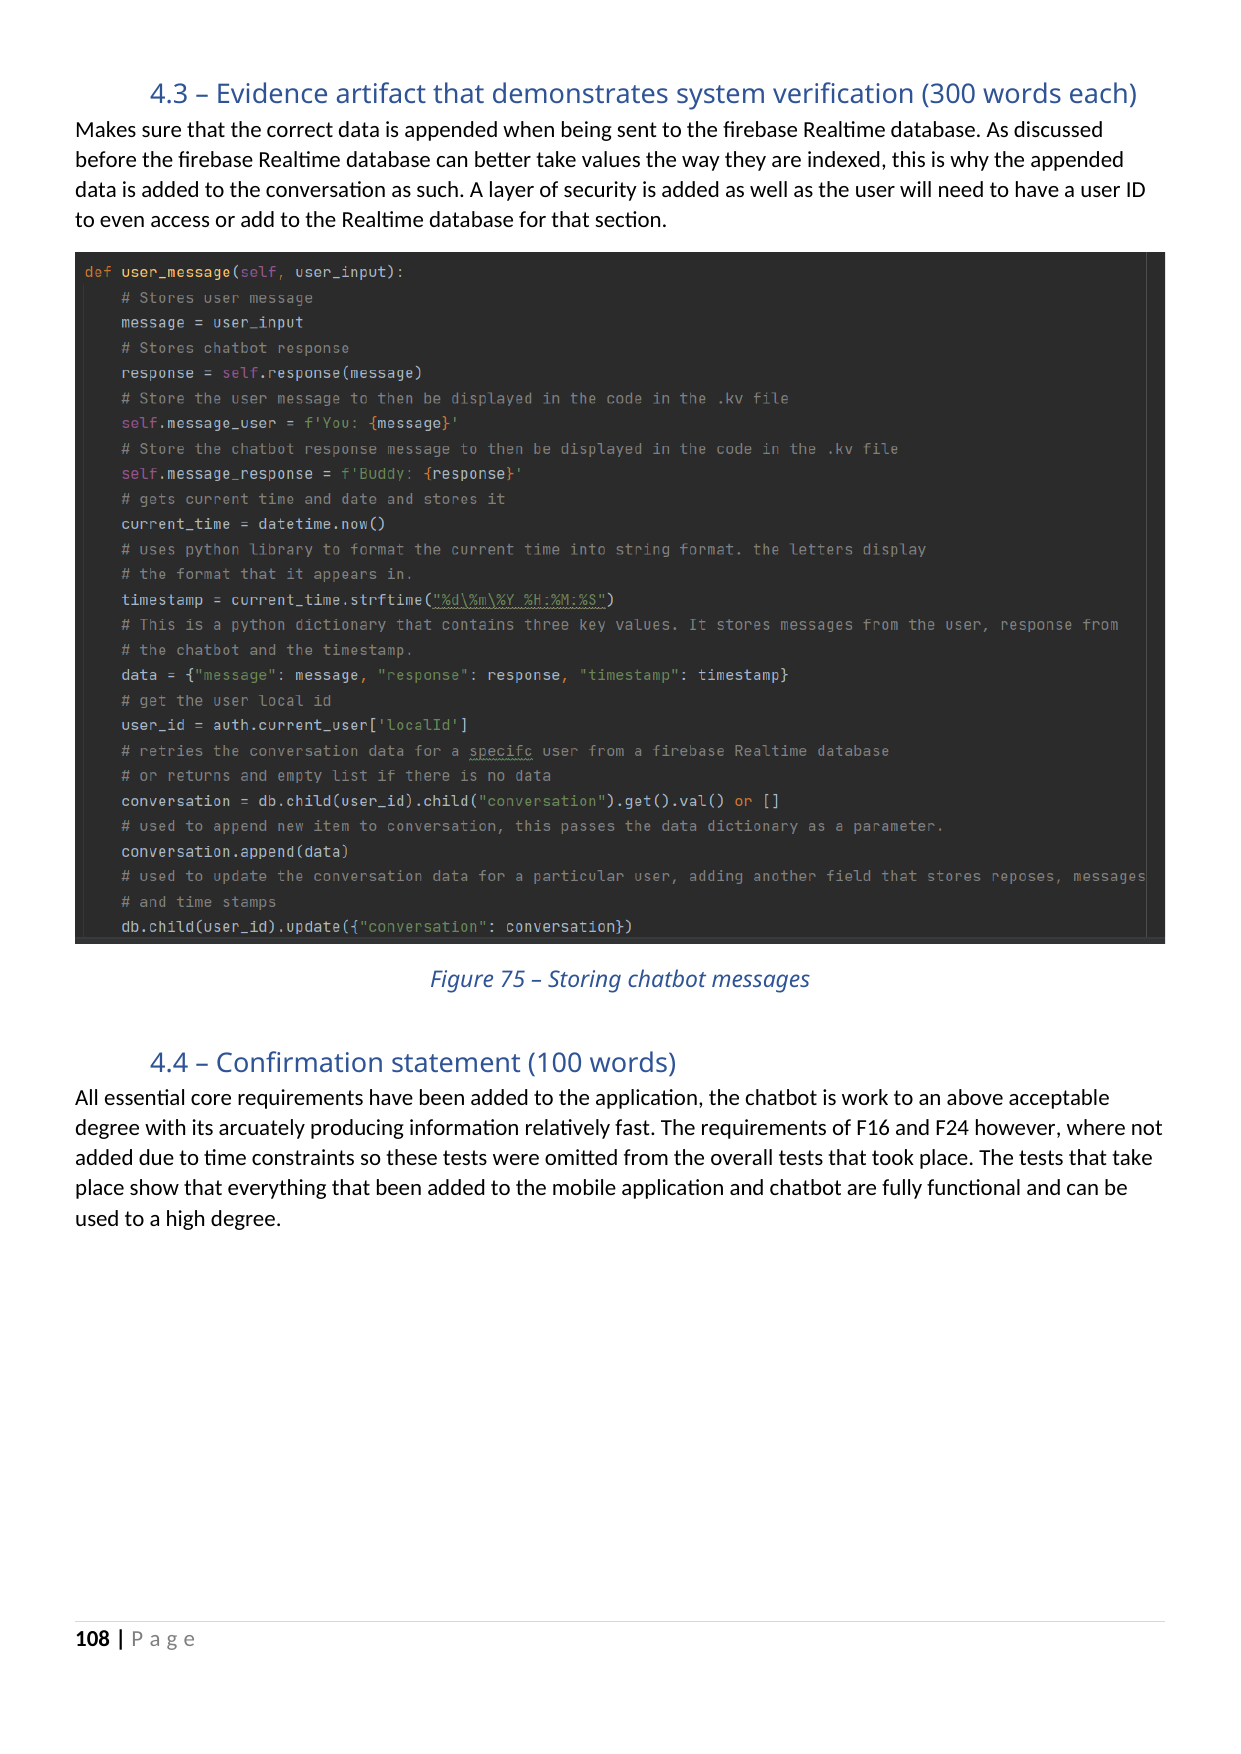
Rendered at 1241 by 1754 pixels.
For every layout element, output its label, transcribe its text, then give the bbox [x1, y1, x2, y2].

subtitle Figure 75 – Storing chatbot messages [75, 962, 1165, 994]
text Makes sure that the correct data is appended when being sent to the firebase Realtime database. As discussed before the firebase Realtime database can better take values the way they are indexed, this is why the appended data is added to the conversation as such. A layer of security is added as well as the user will need to have a user ID to even access or add to the Realtime database for that section. [75, 115, 1165, 233]
subtitle 4.4 – Confirmation statement (100 words) [75, 1043, 1165, 1080]
text All essential core requirements have been added to the application, the chatbot is work to an above acceptable degree with its arcuately producing information relatively fast. The requirements of F16 and F24 however, where not added due to time constraints so these tests were omitted from the overall tests that took place. The tests that take place show that everything that been added to the mobile application and chatbot are fully functional and can be used to a high degree. [75, 1083, 1165, 1232]
picture [75, 252, 1166, 944]
subtitle 4.3 – Evidence artifact that demonstrates system verification (300 words each) [75, 75, 1165, 112]
